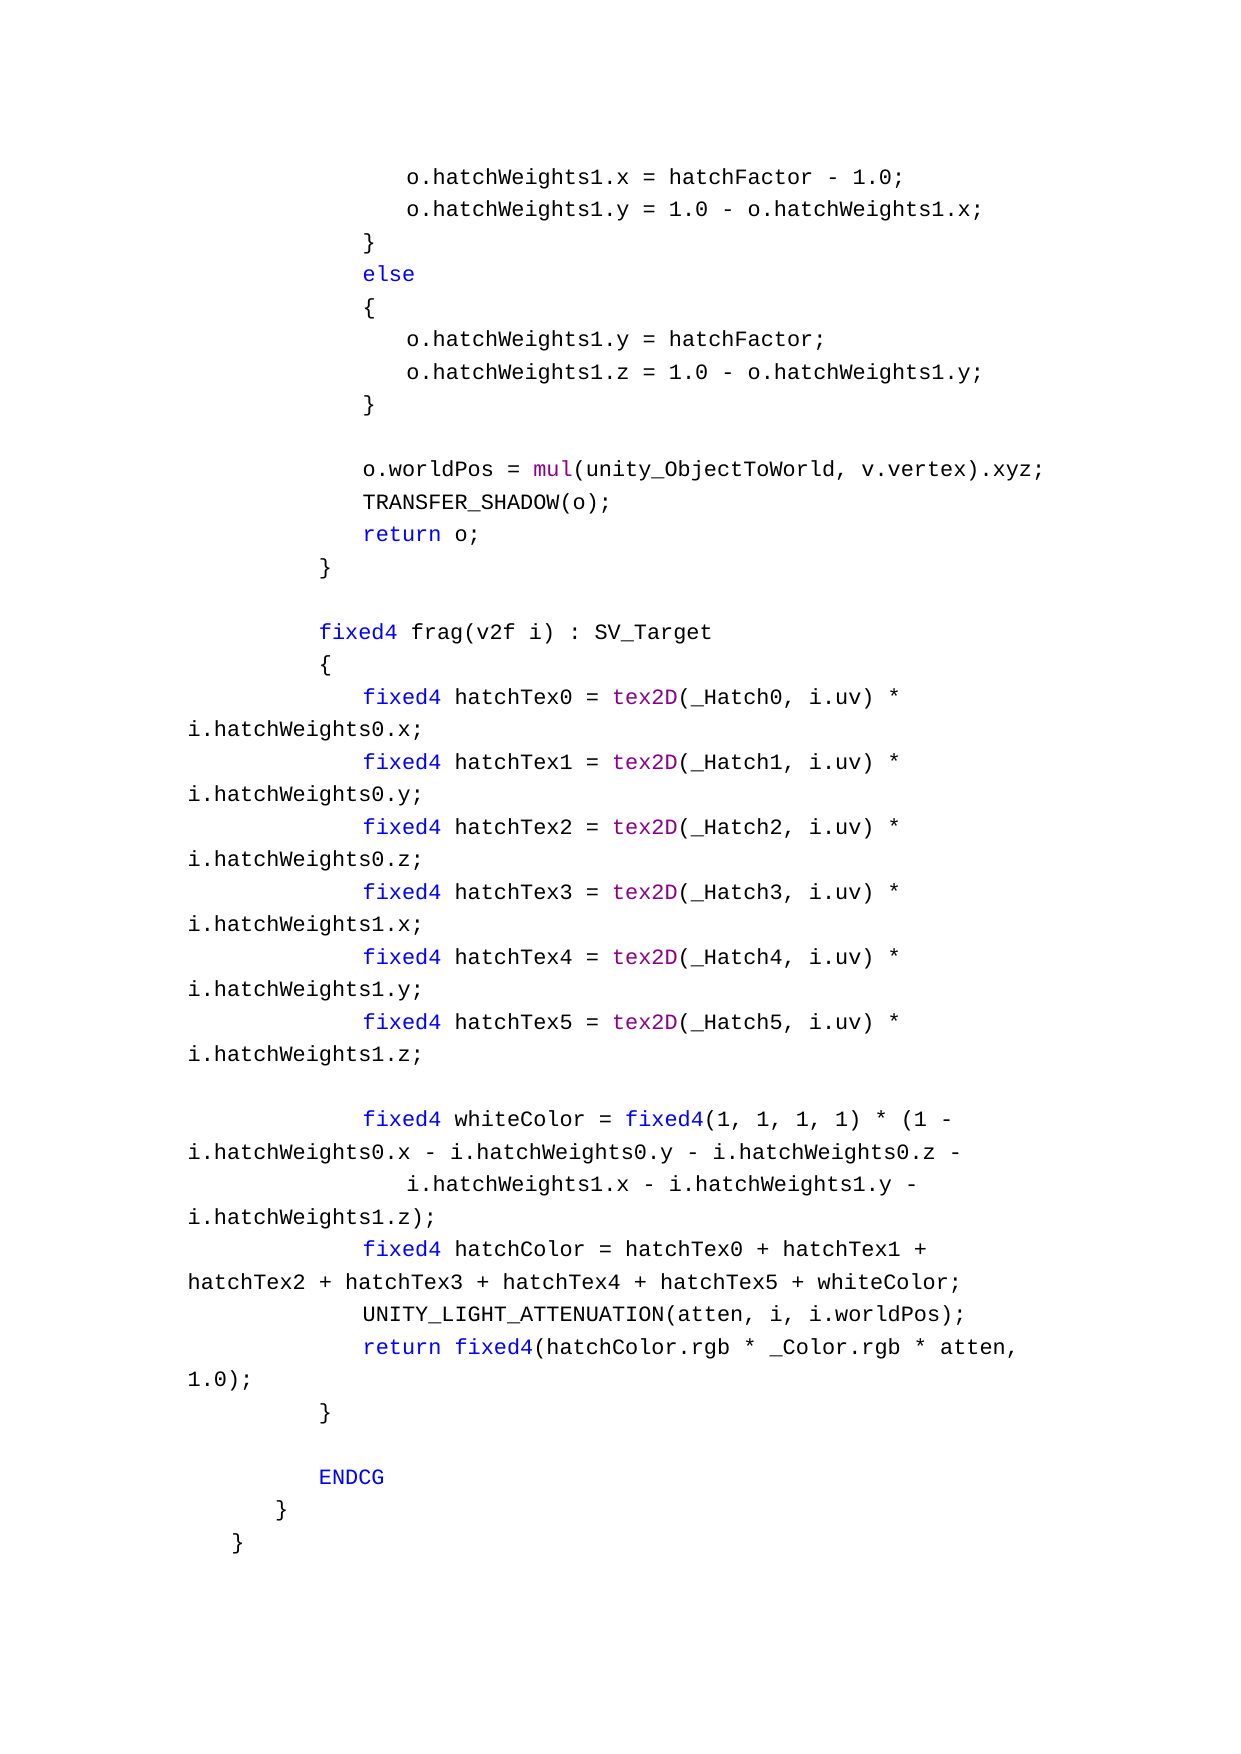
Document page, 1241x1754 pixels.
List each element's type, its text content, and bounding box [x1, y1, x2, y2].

text fixed4 whiteColor = fixed4(1, 1, 1, 1) * (1 - i.hatchWeights0.x - i.hatchWeights0.y - i.hatchWeights0.z - [187, 1104, 1053, 1169]
text } [187, 1527, 1053, 1559]
text { [187, 292, 1053, 324]
text ENDCG [187, 1462, 1053, 1494]
text TRANSFER_SHADOW(o); [187, 487, 1053, 519]
text o.worldPos = mul(unity_ObjectToWorld, v.vertex).xyz; [187, 454, 1053, 487]
text { [187, 649, 1053, 682]
text } [187, 227, 1053, 259]
text return o; [187, 519, 1053, 552]
text o.hatchWeights1.x = hatchFactor - 1.0; [187, 162, 1053, 194]
text } [187, 389, 1053, 422]
text fixed4 hatchTex2 = tex2D(_Hatch2, i.uv) * i.hatchWeights0.z; [187, 812, 1053, 877]
text fixed4 hatchTex4 = tex2D(_Hatch4, i.uv) * i.hatchWeights1.y; [187, 942, 1053, 1007]
text fixed4 frag(v2f i) : SV_Target [187, 617, 1053, 649]
text } [187, 1397, 1053, 1429]
text UNITY_LIGHT_ATTENUATION(atten, i, i.worldPos); [187, 1299, 1053, 1332]
text return fixed4(hatchColor.rgb * _Color.rgb * atten, 1.0); [187, 1332, 1053, 1397]
text fixed4 hatchTex0 = tex2D(_Hatch0, i.uv) * i.hatchWeights0.x; [187, 682, 1053, 747]
text else [187, 259, 1053, 292]
text o.hatchWeights1.z = 1.0 - o.hatchWeights1.y; [187, 357, 1053, 389]
text i.hatchWeights1.x - i.hatchWeights1.y - i.hatchWeights1.z); [187, 1169, 1053, 1234]
text fixed4 hatchTex5 = tex2D(_Hatch5, i.uv) * i.hatchWeights1.z; [187, 1007, 1053, 1072]
text o.hatchWeights1.y = hatchFactor; [187, 324, 1053, 357]
text } [187, 1494, 1053, 1527]
text fixed4 hatchTex1 = tex2D(_Hatch1, i.uv) * i.hatchWeights0.y; [187, 747, 1053, 812]
text fixed4 hatchTex3 = tex2D(_Hatch3, i.uv) * i.hatchWeights1.x; [187, 877, 1053, 942]
text o.hatchWeights1.y = 1.0 - o.hatchWeights1.x; [187, 194, 1053, 227]
text fixed4 hatchColor = hatchTex0 + hatchTex1 + hatchTex2 + hatchTex3 + hatchTex4 + hatchTex5 + whiteColor; [187, 1234, 1053, 1299]
text } [187, 552, 1053, 584]
